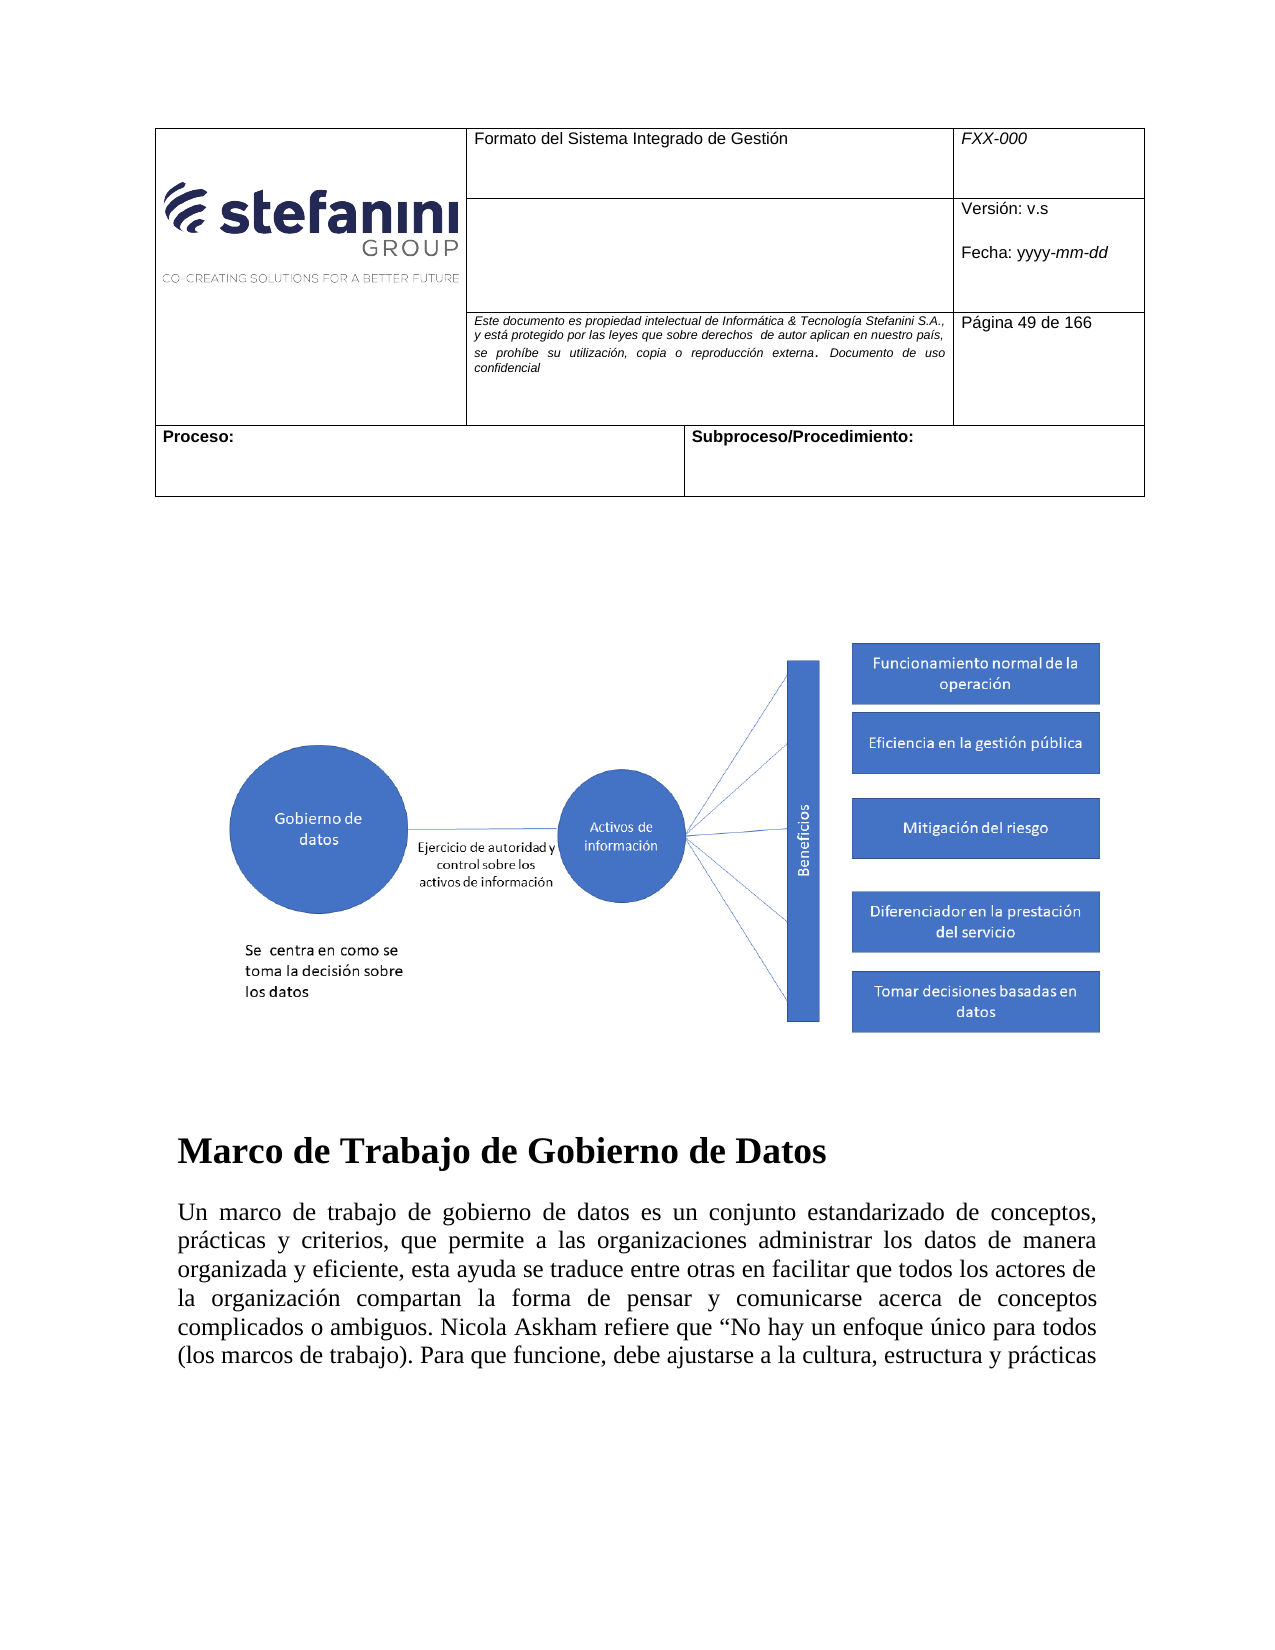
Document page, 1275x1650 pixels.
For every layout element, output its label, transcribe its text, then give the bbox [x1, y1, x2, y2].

text Un marco de trabajo de gobierno de datos es un conjunto estandarizado de conceptos, prácticas y criterios, que permite a las organizaciones administrar los datos de manera organizada y eficiente, esta ayuda se traduce entre otras en facilitar que todos los actores de la organización compartan la forma de pensar y comunicarse acerca de conceptos complicados o ambiguos. Nicola Askham refiere que “No hay un enfoque único para todos (los marcos de trabajo). Para que funcione, debe ajustarse a la cultura, estructura y prácticas de la organización. Una vez dicho esto, los componentes básicos de las políticas, procesos, roles y responsabilidades se encontrarán en todos los marcos”. [7] [177, 1197, 1098, 1369]
picture [196, 599, 1115, 1117]
picture [162, 182, 460, 286]
subtitle Marco de Trabajo de Gobierno de Datos [177, 1129, 1098, 1172]
